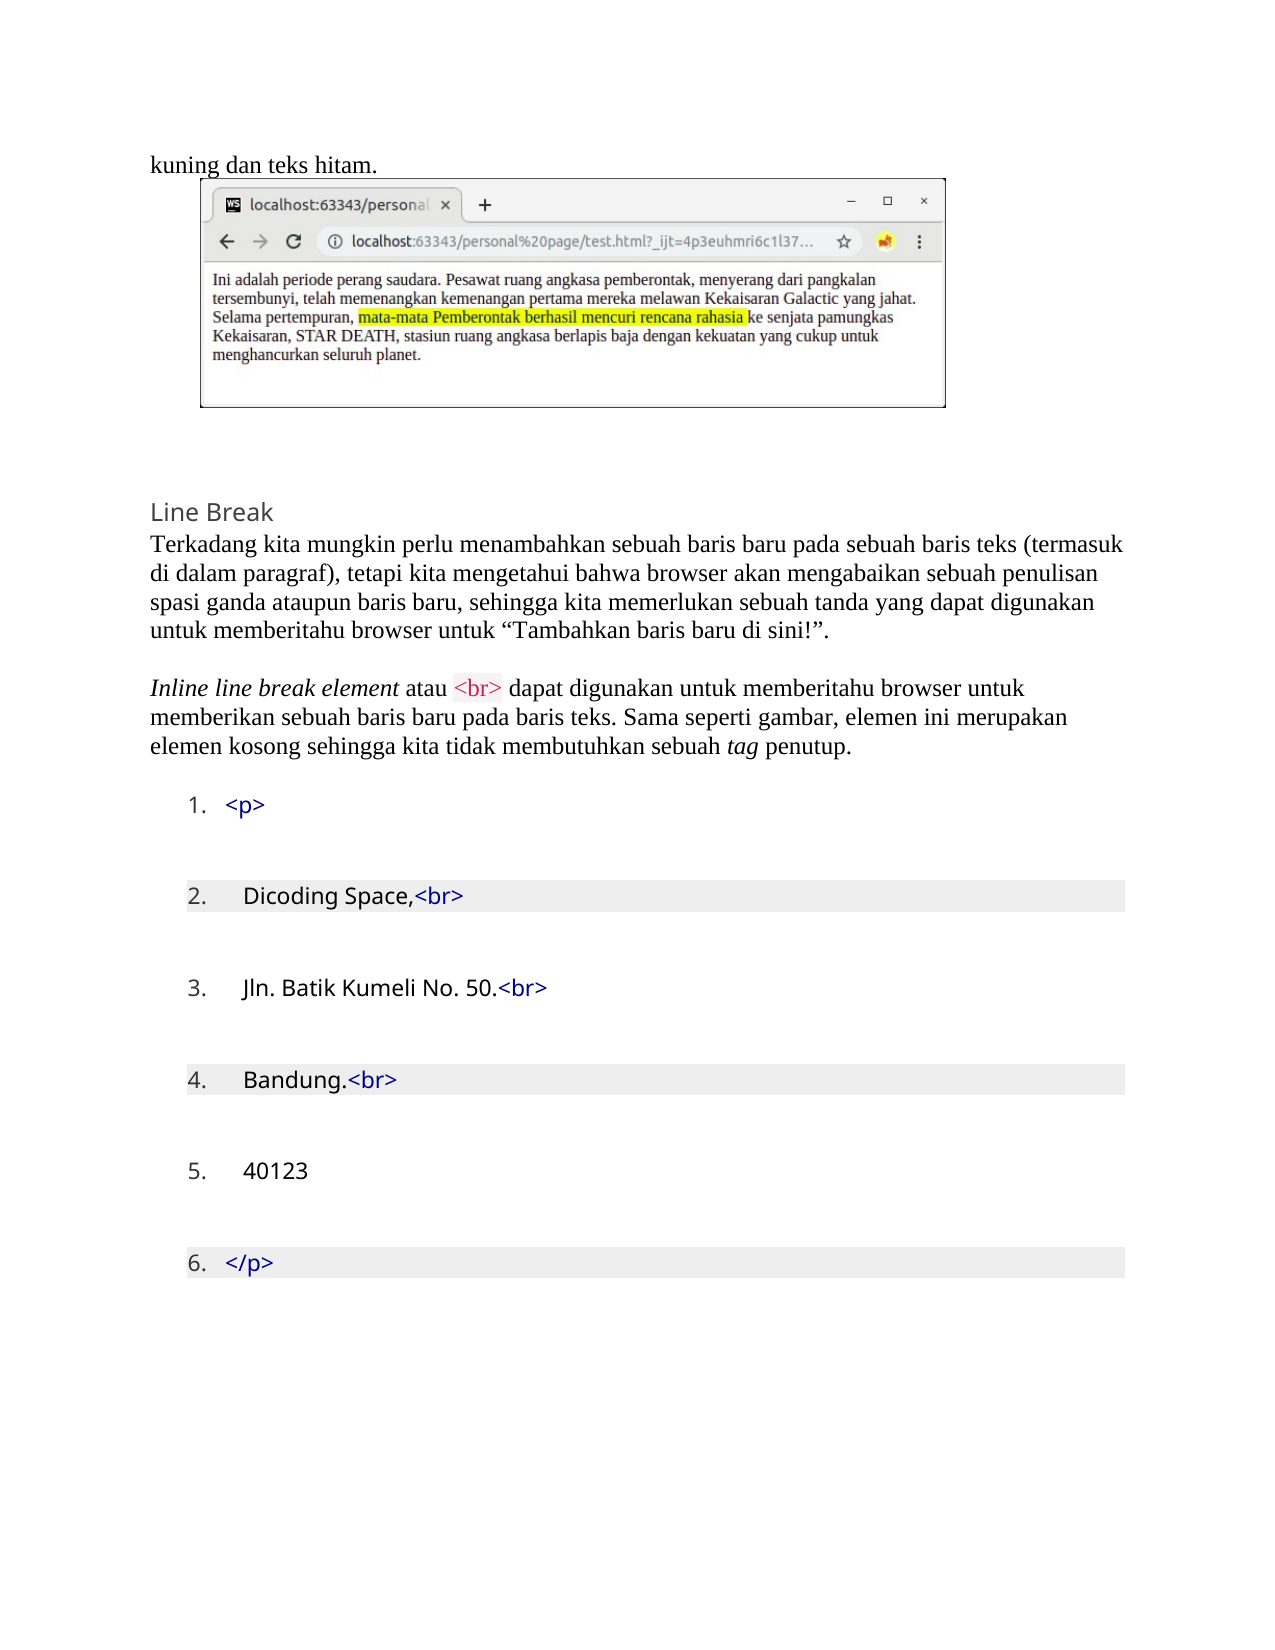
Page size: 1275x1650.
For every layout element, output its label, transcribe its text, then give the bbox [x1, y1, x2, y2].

list Dicoding Space,<br> [187, 880, 1125, 912]
text Terkadang kita mungkin perlu menambahkan sebuah baris baru pada sebuah baris teks (termasuk di dalam paragraf), tetapi kita mengetahui bahwa browser akan mengabaikan sebuah penulisan spasi ganda ataupun baris baru, sehingga kita memerlukan sebuah tanda yang dapat digunakan untuk memberitahu browser untuk “Tambahkan baris baru di sini!”. [150, 529, 1125, 644]
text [150, 150, 1125, 408]
list <p> [187, 789, 1125, 820]
picture [200, 178, 946, 408]
subtitle Line Break [150, 495, 1125, 529]
list Bandung.<br> [187, 1064, 1125, 1095]
list Jln. Batik Kumeli No. 50.<br> [187, 972, 1125, 1003]
text Inline line break element atau <br> dapat digunakan untuk memberitahu browser untuk memberikan sebuah baris baru pada baris teks. Sama seperti gambar, elemen ini merupakan elemen kosong sehingga kita tidak membutuhkan sebuah tag penutup. [150, 673, 1125, 759]
list 40123 [187, 1155, 1125, 1187]
list </p> [187, 1247, 1125, 1278]
